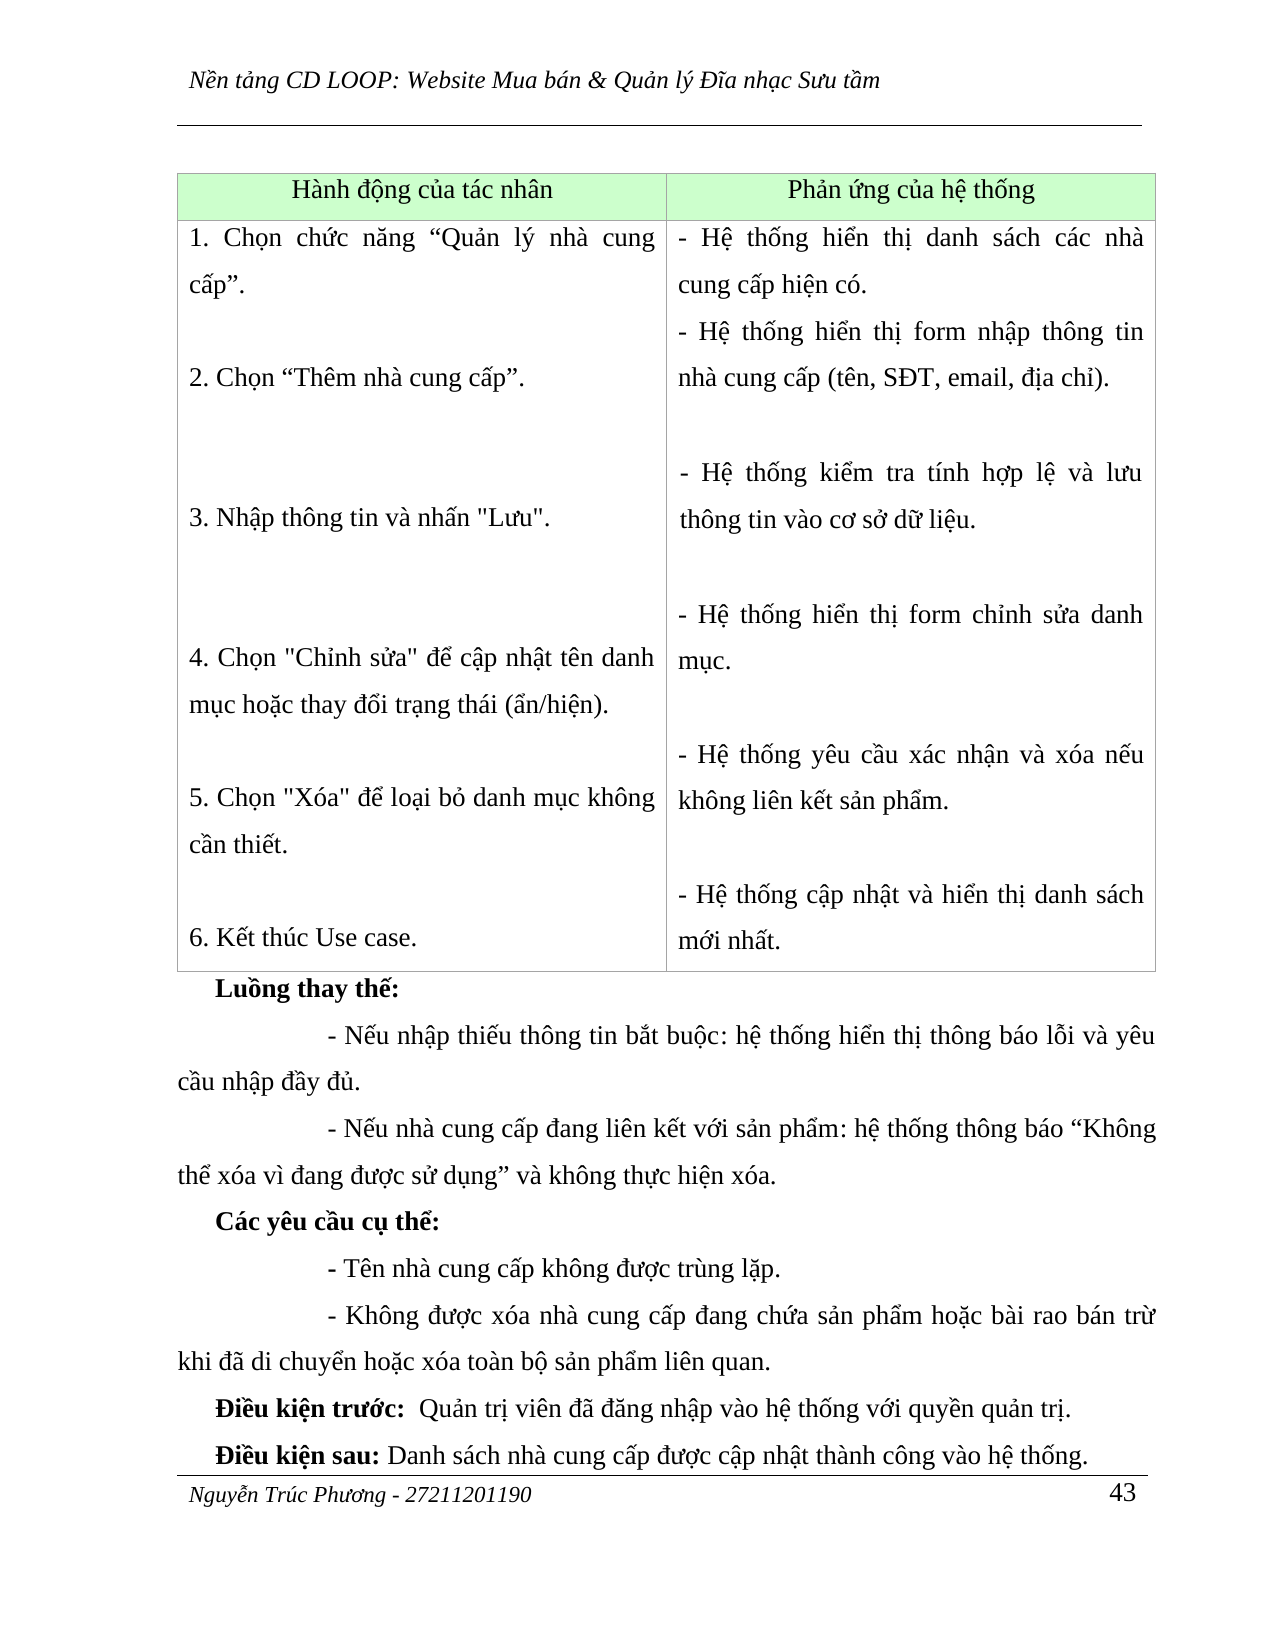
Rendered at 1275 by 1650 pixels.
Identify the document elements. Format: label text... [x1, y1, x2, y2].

table_cell 1. Chọn chức năng “Quản lý nhà cung cấp”. 2. Chọn “Thêm nhà cung cấp”. 3. Nhập thông tin và nhấn "Lưu". 4. Chọn "Chỉnh sửa" để cập nhật tên danh mục hoặc thay đổi trạng thái (ẩn/hiện). 5. Chọn "Xóa" để loại bỏ danh mục không cần thiết. 6. Kết thúc Use case. [178, 221, 666, 971]
text Luồng thay thế: [177, 972, 1156, 1003]
text Điều kiện sau: Danh sách nhà cung cấp được cập nhật thành công vào hệ thống. [177, 1439, 1156, 1470]
text - Nếu nhà cung cấp đang liên kết với sản phẩm: hệ thống thông báo “Không thể xóa vì đang được sử dụng” và không thực hiện xóa. [177, 1112, 1156, 1190]
text - Không được xóa nhà cung cấp đang chứa sản phẩm hoặc bài rao bán trừ khi đã di chuyển hoặc xóa toàn bộ sản phẩm liên quan. [177, 1299, 1156, 1377]
table_header Hành động của tác nhân [178, 174, 666, 220]
table_header Phản ứng của hệ thống [667, 174, 1155, 220]
table_cell - Hệ thống hiển thị danh sách các nhà cung cấp hiện có. - Hệ thống hiển thị form nhập thông tin nhà cung cấp (tên, SĐT, email, địa chỉ). - Hệ thống hiển thị form chỉnh sửa danh mục. - Hệ thống yêu cầu xác nhận và xóa nếu không liên kết sản phẩm. - Hệ thống cập nhật và hiển thị danh sách mới nhất. [667, 221, 1155, 971]
text - Tên nhà cung cấp không được trùng lặp. [252, 1252, 1156, 1283]
text Các yêu cầu cụ thể: [177, 1205, 1156, 1237]
text - Nếu nhập thiếu thông tin bắt buộc: hệ thống hiển thị thông báo lỗi và yêu cầu nhập đầy đủ. [177, 1019, 1156, 1097]
text Điều kiện trước: Quản trị viên đã đăng nhập vào hệ thống với quyền quản trị. [177, 1392, 1156, 1423]
